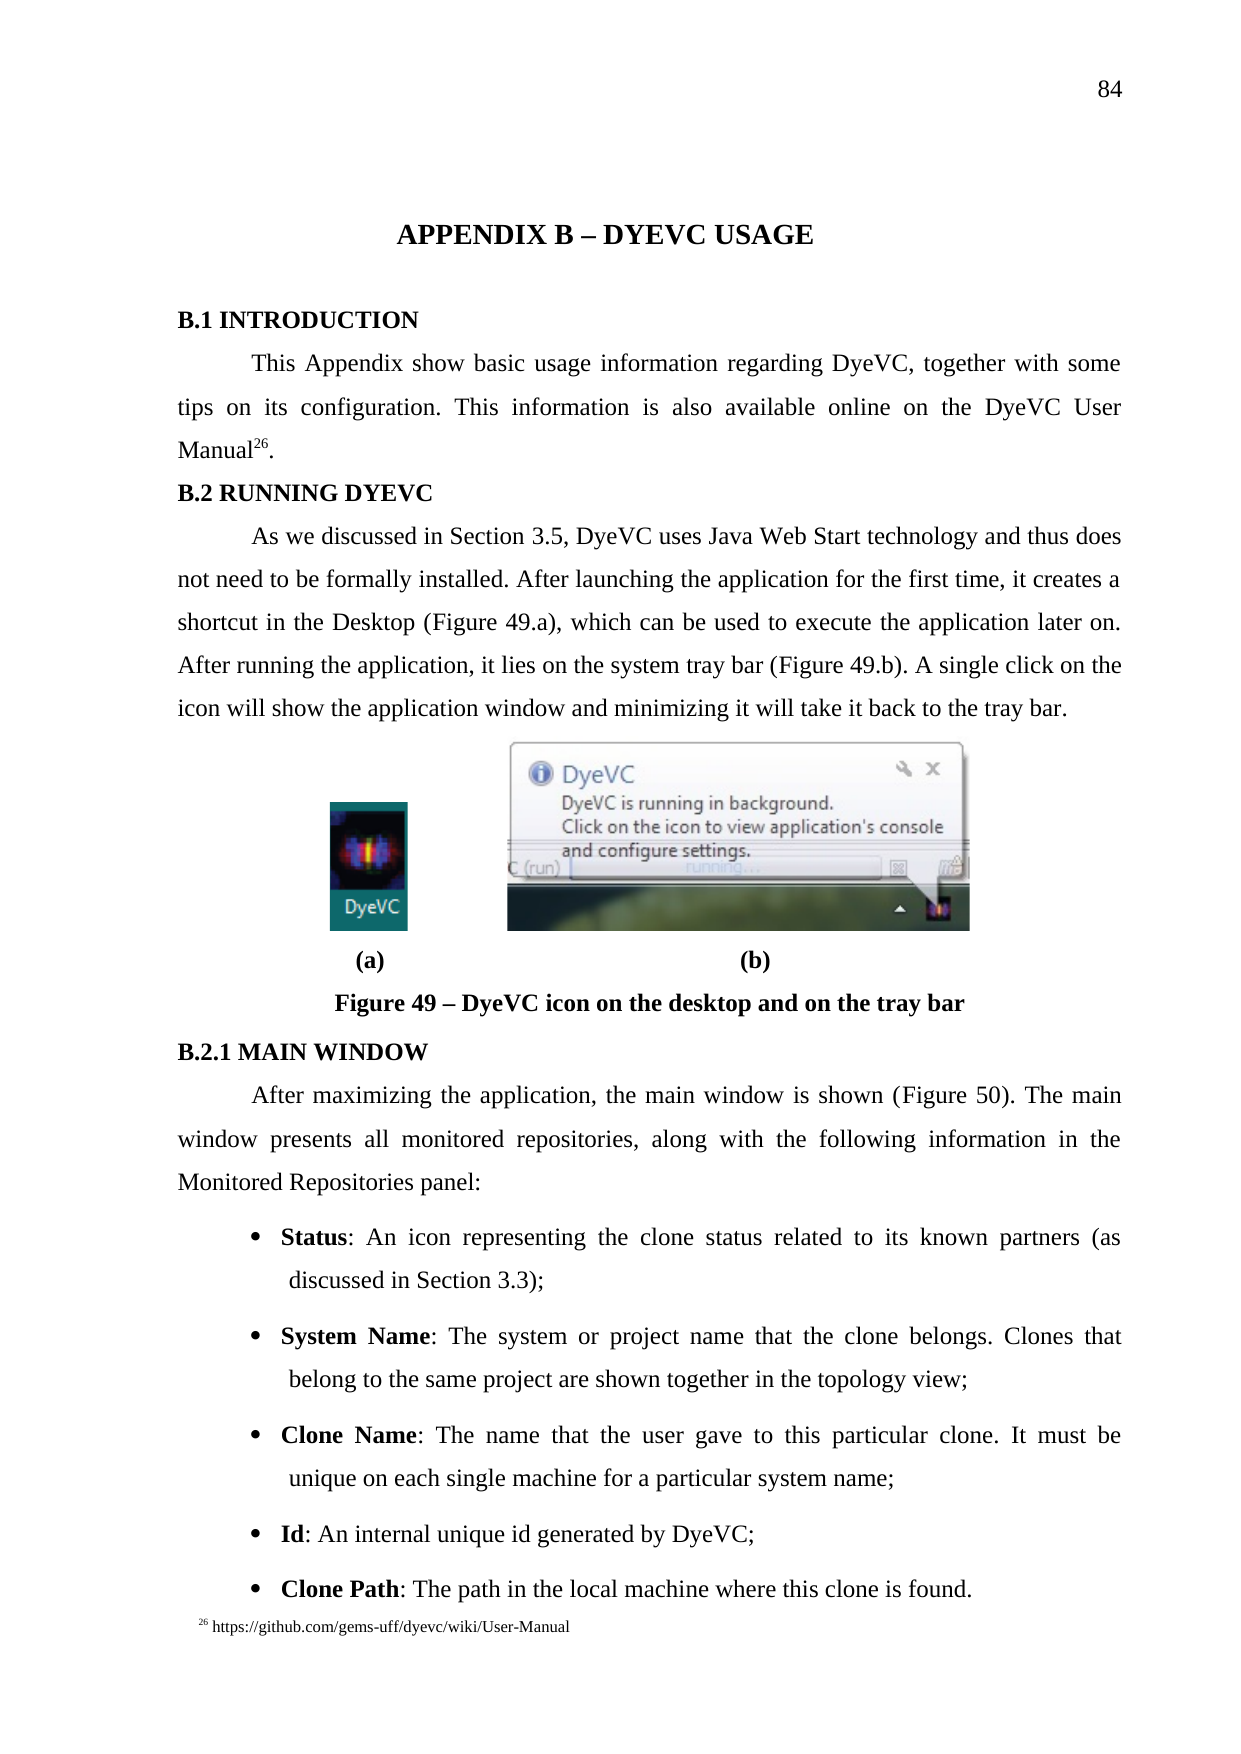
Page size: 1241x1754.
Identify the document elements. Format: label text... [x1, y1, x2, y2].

text This Appendix show basic usage information regarding DyeVC, together with some tips on its configuration. This information is also available online on the DyeVC User Manual. [177, 348, 1122, 463]
list Id: An internal unique id generated by DyeVC; [251, 1519, 1122, 1547]
picture [507, 736, 970, 931]
list Status: An icon representing the clone status related to its known partners (as discussed in Section 3.3); [251, 1222, 1122, 1294]
text Main window [177, 1037, 1122, 1066]
text Introduction [177, 305, 1122, 334]
text – DyeVC Usage [177, 217, 1122, 251]
text Running DyeVC [177, 478, 1122, 507]
text After maximizing the application, the main window is shown (Figure 50). The main window presents all monitored repositories, along with the following information in the Monitored Repositories panel: [177, 1081, 1122, 1196]
text As we discussed in Section 3.5, DyeVC uses Java Web Start technology and thus does not need to be formally installed. After launching the application for the first time, it creates a shortcut in the Desktop (Figure 49.a), which can be used to execute the application later on. After running the application, it lies on the system tray bar (Figure 49.b). A single click on the icon will show the application window and minimizing it will take it back to the tray bar. [177, 521, 1122, 722]
list Clone Path: The path in the local machine where this clone is found. [251, 1574, 1122, 1603]
list Clone Name: The name that the user gave to this particular clone. It must be unique on each single machine for a particular system name; [251, 1420, 1122, 1492]
text Figure 49 – DyeVC icon on the desktop and on the tray bar [177, 988, 1122, 1017]
list System Name: The system or project name that the clone belongs. Clones that belong to the same project are shown together in the topology view; [251, 1321, 1122, 1393]
picture [329, 802, 408, 931]
list (b) [355, 945, 1122, 973]
